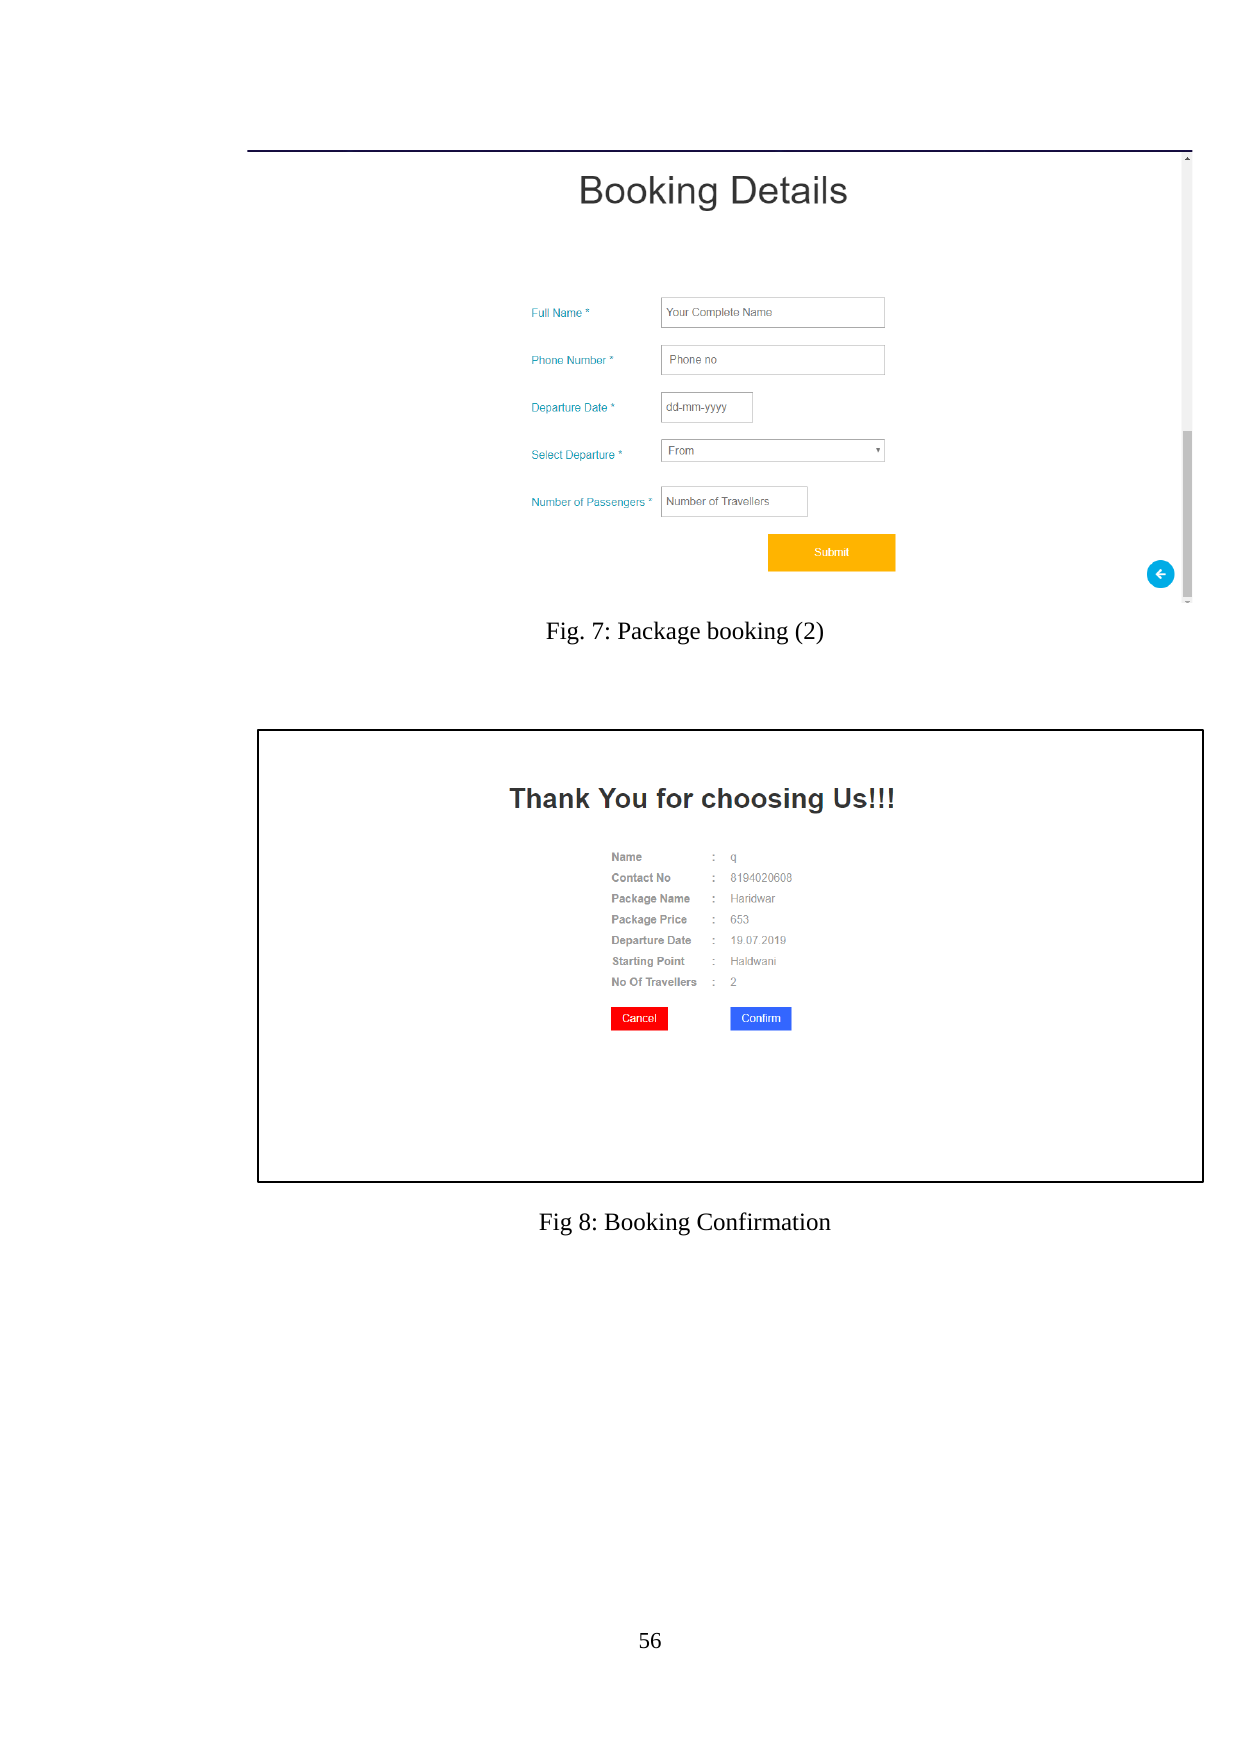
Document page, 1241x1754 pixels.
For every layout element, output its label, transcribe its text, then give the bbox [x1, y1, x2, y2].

list Fig 8: Booking Confirmation [247, 1207, 1122, 1236]
picture [247, 150, 1193, 603]
picture [259, 745, 1193, 1181]
picture [247, 745, 1193, 1195]
list Fig. 7: Package booking (2) [247, 616, 1122, 644]
